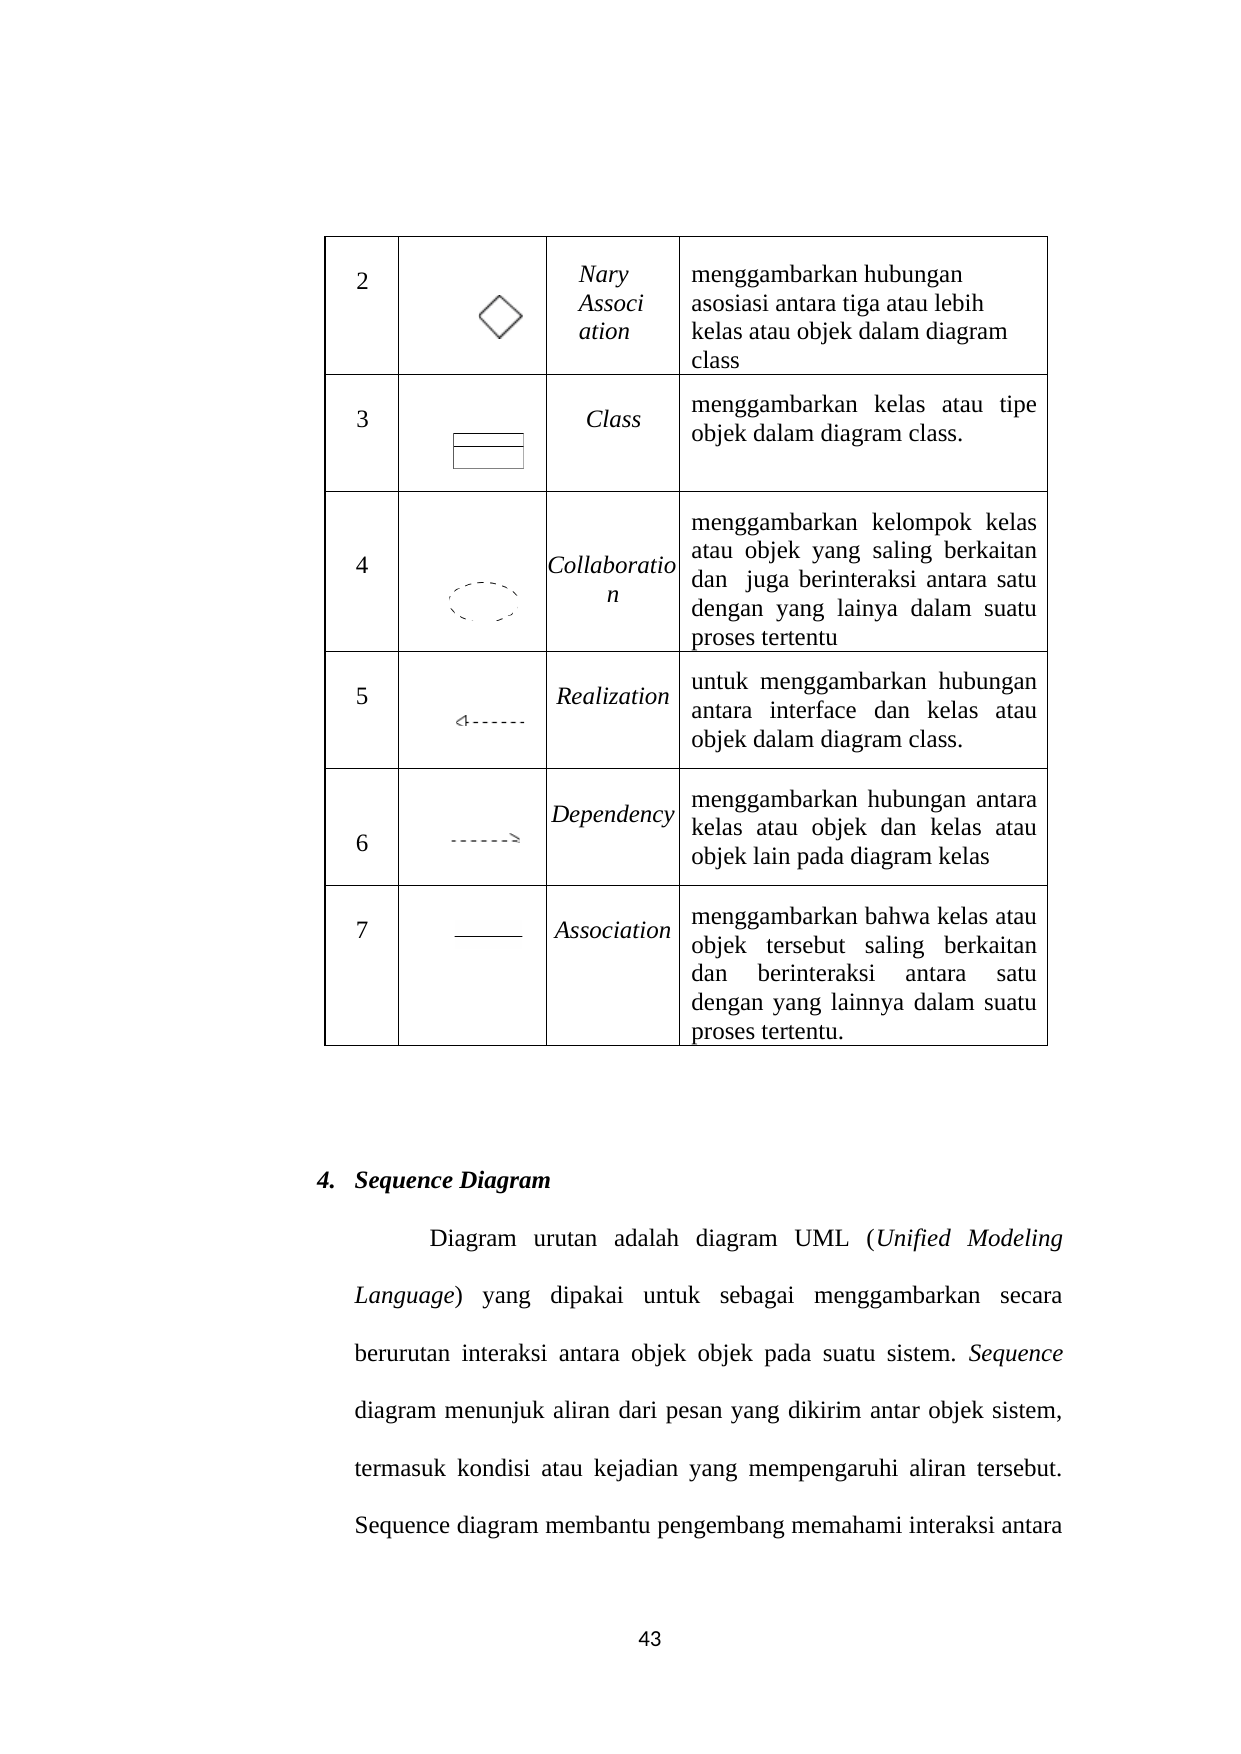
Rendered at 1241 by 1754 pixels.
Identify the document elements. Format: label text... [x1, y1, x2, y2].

list Sequence Diagram [317, 1165, 1063, 1194]
picture [455, 715, 524, 725]
table_cell [399, 652, 546, 768]
table_cell Nary Association [547, 237, 679, 374]
table_cell 3 [326, 375, 398, 491]
picture [448, 582, 518, 621]
table_cell [399, 886, 546, 1045]
table_cell Realization [547, 652, 679, 768]
table_cell menggambarkan hubungan asosiasi antara tiga atau lebih kelas atau objek dalam diagram class [680, 237, 1047, 374]
table_cell 7 [326, 886, 398, 1045]
table_cell Association [547, 886, 679, 1045]
table_cell menggambarkan kelas atau tipe objek dalam diagram class. [680, 375, 1047, 491]
table_cell untuk menggambarkan hubungan antara interface dan kelas atau objek dalam diagram class. [680, 652, 1047, 768]
picture [453, 433, 524, 469]
picture [451, 833, 520, 843]
table_cell menggambarkan kelompok kelas atau objek yang saling berkaitan dan juga berinteraksi antara satu dengan yang lainya dalam suatu proses tertentu [680, 492, 1047, 651]
picture [453, 920, 523, 948]
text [354, 1223, 1063, 1539]
table_cell Collaboration [547, 492, 679, 651]
table_cell [399, 237, 546, 374]
table_cell 5 [326, 652, 398, 768]
table_cell 2 [326, 237, 398, 374]
table_cell [399, 375, 546, 491]
picture [478, 295, 523, 339]
table_cell [399, 492, 546, 651]
table_cell Dependency [547, 769, 679, 885]
table_cell menggambarkan bahwa kelas atau objek tersebut saling berkaitan dan berinteraksi antara satu dengan yang lainnya dalam suatu proses tertentu. [680, 886, 1047, 1045]
table_cell Class [547, 375, 679, 491]
table_cell [399, 769, 546, 885]
table_cell 6 [326, 769, 398, 885]
table_cell menggambarkan hubungan antara kelas atau objek dan kelas atau objek lain pada diagram kelas [680, 769, 1047, 885]
table_cell 4 [326, 492, 398, 651]
